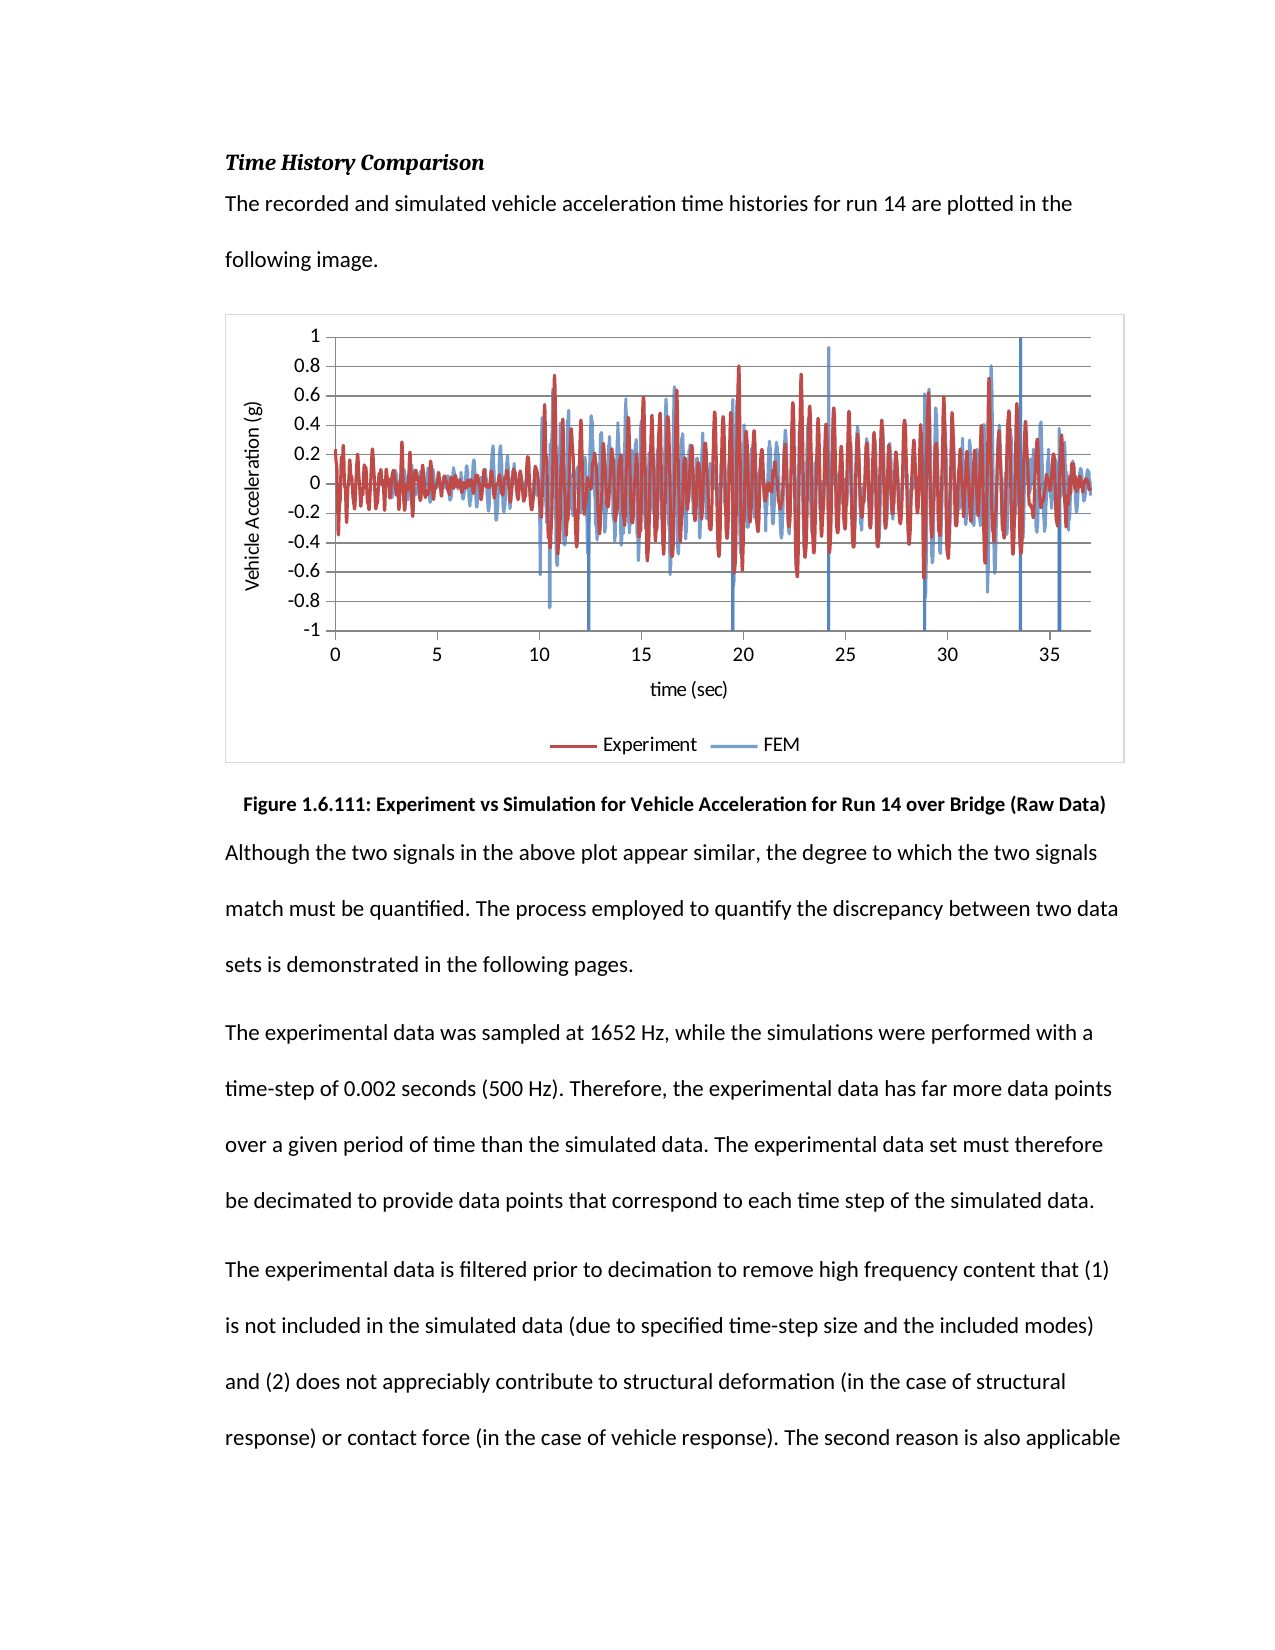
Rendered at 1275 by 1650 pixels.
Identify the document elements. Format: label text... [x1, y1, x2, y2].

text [225, 1255, 1125, 1451]
subtitle Time History Comparison [225, 150, 1125, 176]
text The experimental data was sampled at 1652 Hz, while the simulations were performed with a time-step of 0.002 seconds (500 Hz). Therefore, the experimental data has far more data points over a given period of time than the simulated data. The experimental data set must therefore be decimated to provide data points that correspond to each time step of the simulated data. [225, 1018, 1125, 1214]
text Although the two signals in the above plot appear similar, the degree to which the two signals match must be quantified. The process employed to quantify the discrepancy between two data sets is demonstrated in the following pages. [225, 838, 1125, 978]
text The recorded and simulated vehicle acceleration time histories for run 14 are plotted in the following image. [225, 189, 1125, 273]
